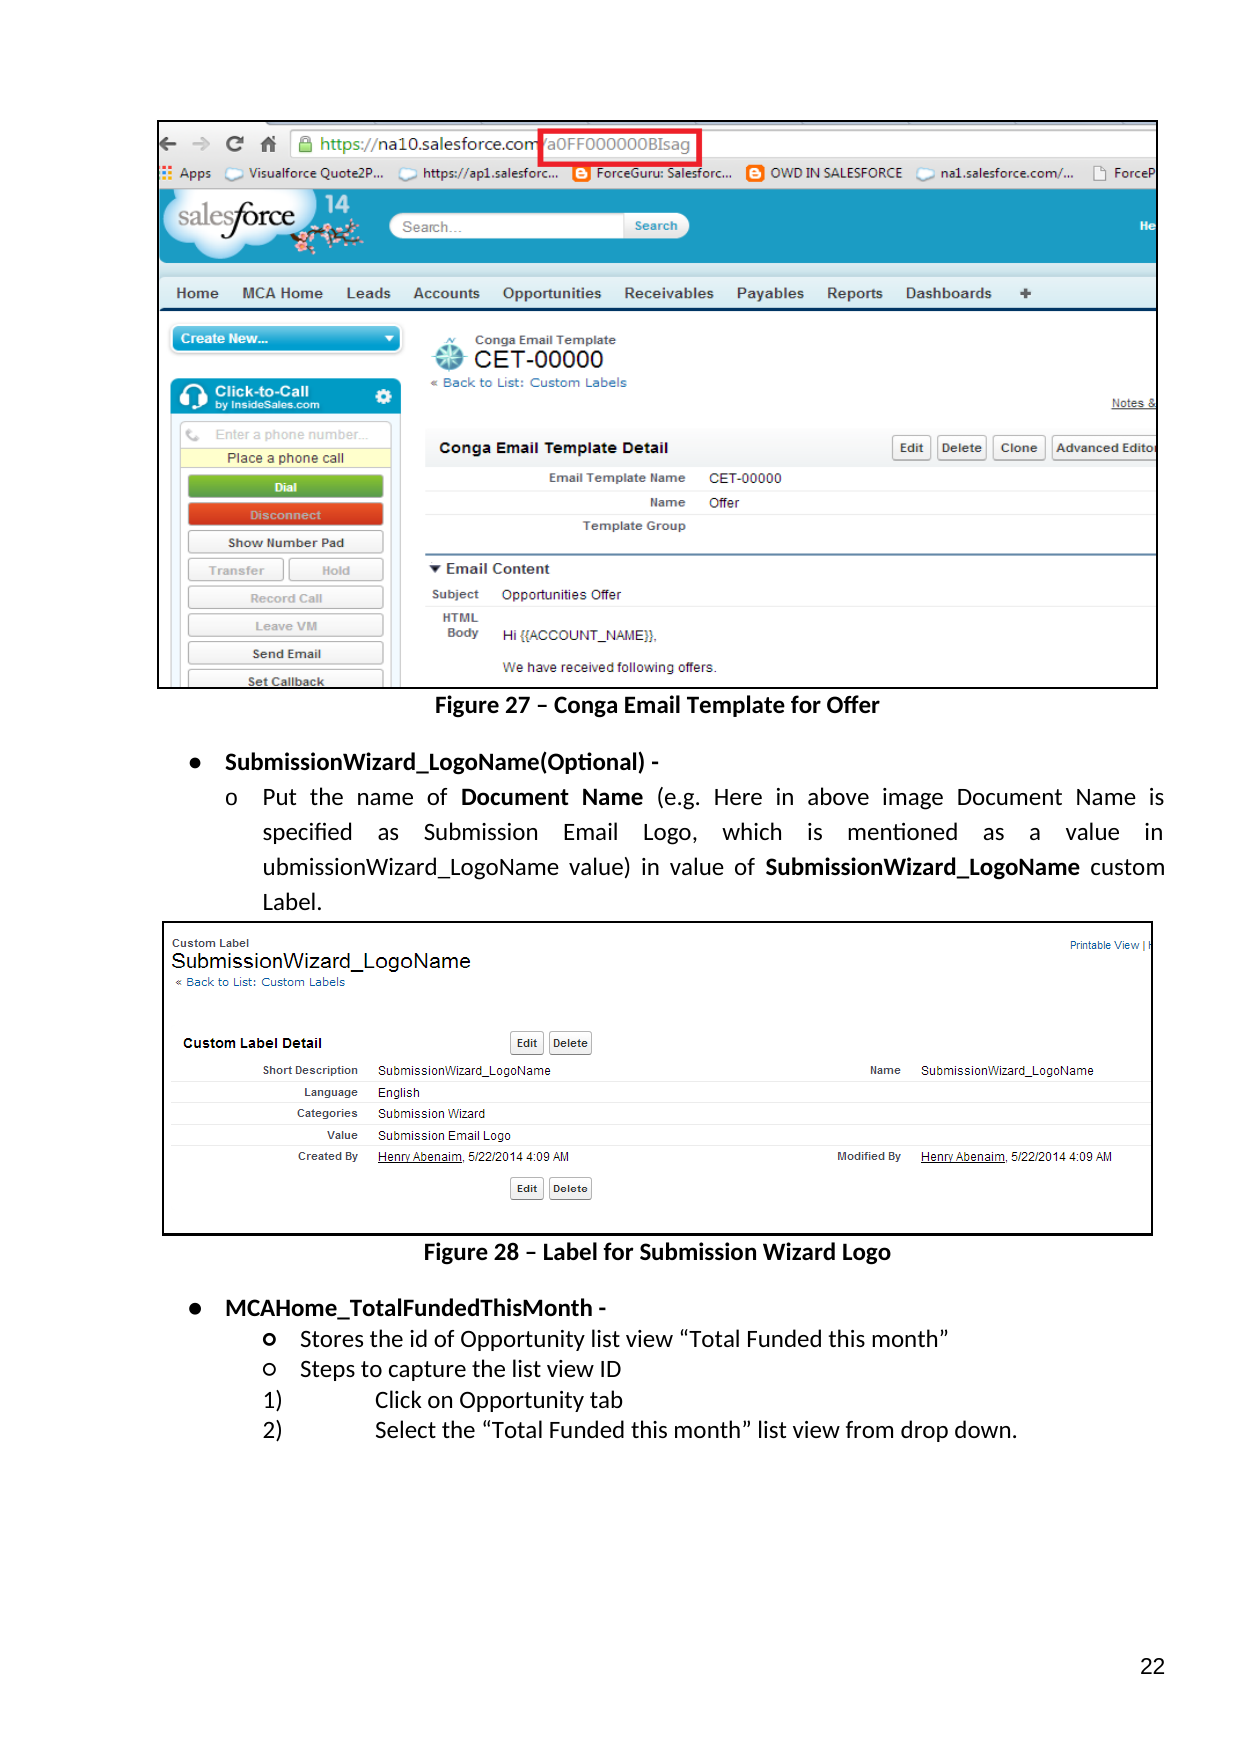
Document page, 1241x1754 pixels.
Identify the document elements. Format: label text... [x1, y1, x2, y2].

picture [164, 923, 1151, 1233]
list Select the “Total Funded this month” list view from drop down. [262, 1414, 1165, 1445]
list MCAHome_TotalFundedThisMonth - [187, 1292, 1165, 1323]
list Steps to capture the list view ID [262, 1353, 1165, 1384]
list Click on Opportunity tab [262, 1384, 1165, 1414]
list Put the name of Document Name (e.g. Here in above image Document Name is specified as Submission Email Logo, which is mentioned as a value in ubmissionWizard_LogoName value) in value of SubmissionWizard_LogoName custom Label. [225, 781, 1165, 916]
list SubmissionWizard_LogoName(Optional) - [187, 746, 1165, 776]
picture [159, 122, 1156, 687]
text Figure 27 – Conga Email Template for Offer [150, 689, 1165, 719]
list Stores the id of Opportunity list view “Total Funded this month” [262, 1323, 1165, 1353]
text Figure 28 – Label for Submission Wizard Logo [150, 1236, 1165, 1266]
